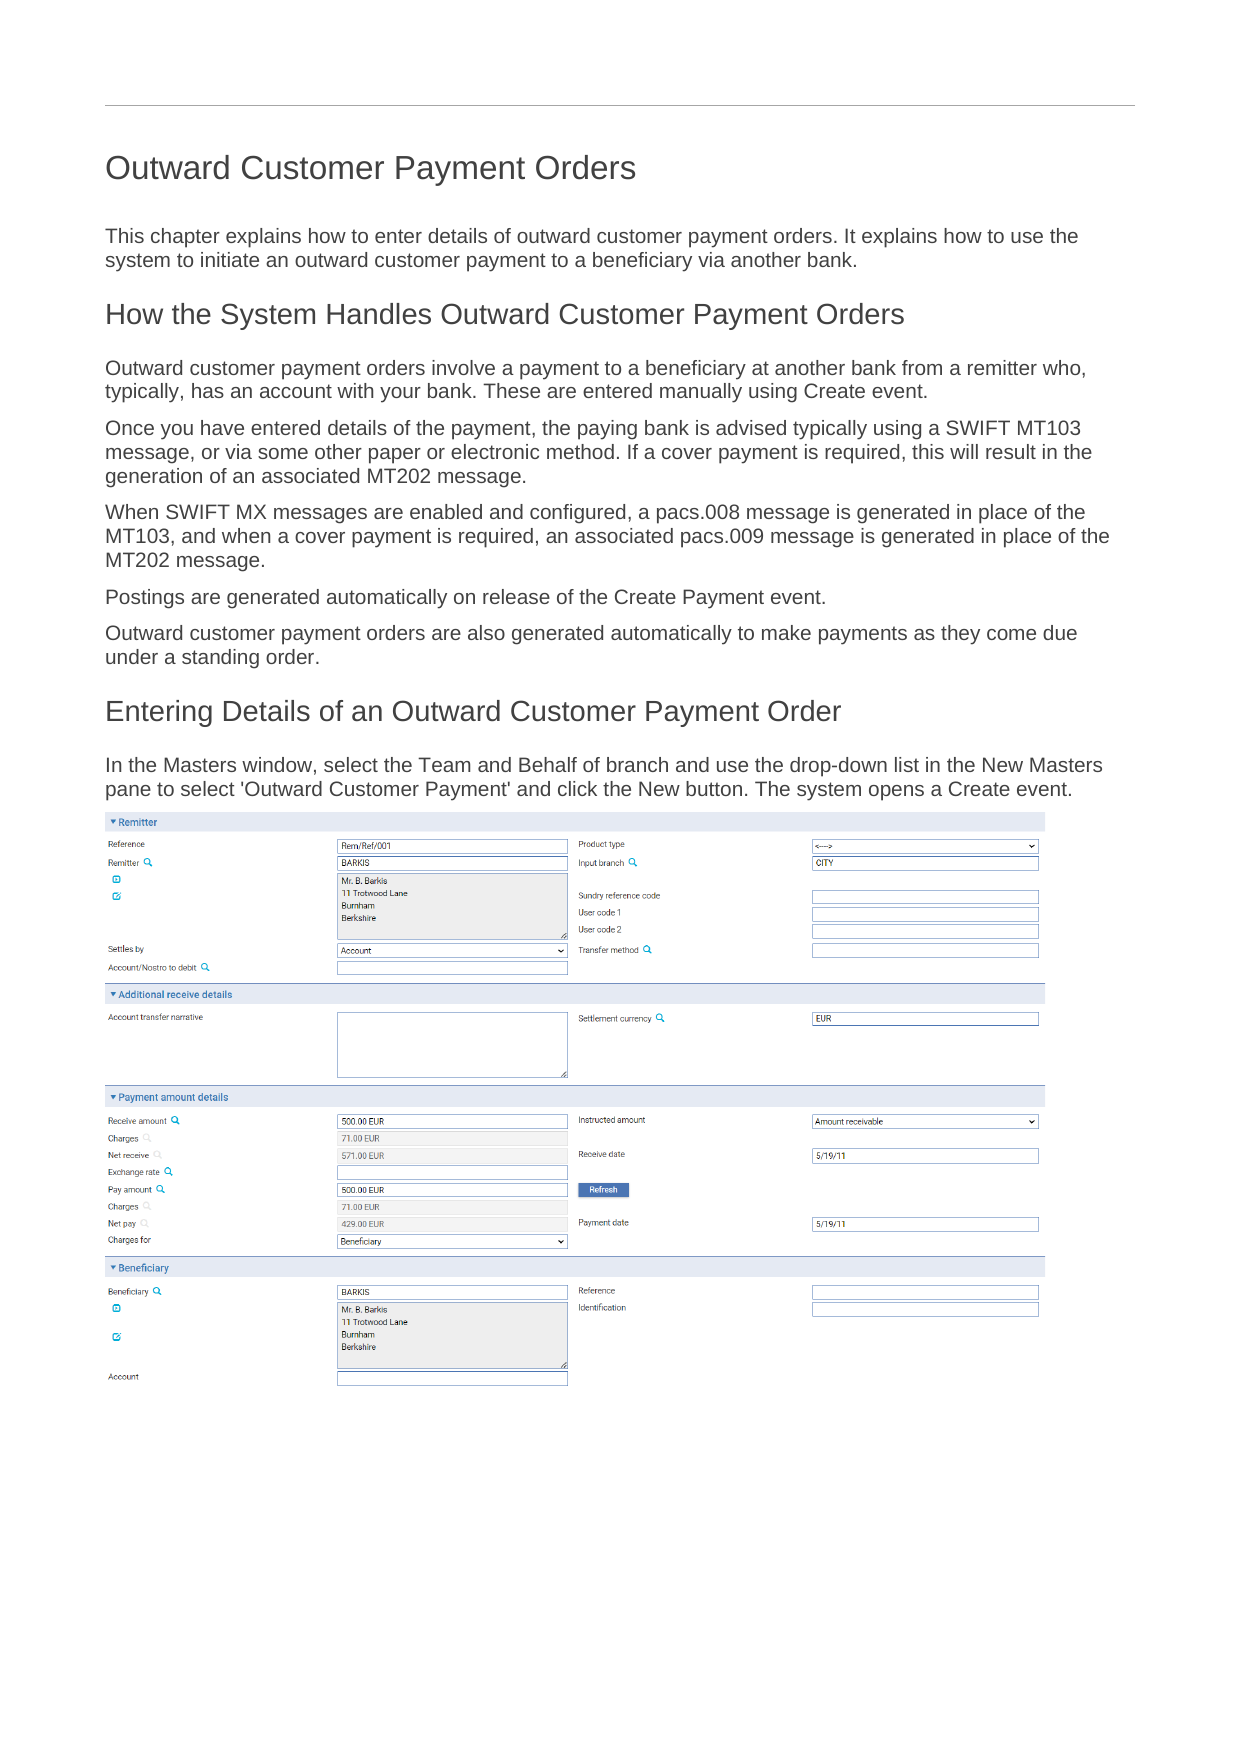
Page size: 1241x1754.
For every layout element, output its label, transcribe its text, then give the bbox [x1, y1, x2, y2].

text Outward customer payment orders involve a payment to a beneficiary at another bank from a remitter who, typically, has an account with your bank. These are entered manually using Create event. [105, 355, 1135, 403]
picture [105, 812, 1046, 1389]
text Outward customer payment orders are also generated automatically to make payments as they come due under a standing order. [105, 621, 1135, 669]
text Once you have entered details of the payment, the paying bank is advised typically using a SWIFT MT103 message, or via some other paper or electronic method. If a cover payment is required, this will result in the generation of an associated MT202 message. [105, 416, 1135, 488]
subtitle How the System Handles Outward Customer Payment Orders [105, 297, 1135, 330]
text Postings are generated automatically on release of the Create Payment event. [105, 584, 1135, 608]
subtitle Entering Details of an Outward Customer Payment Order [105, 694, 1135, 727]
text When SWIFT MX messages are enabled and configured, a pacs.008 message is generated in place of the MT103, and when a cover payment is required, an associated pacs.009 message is generated in place of the MT202 message. [105, 500, 1135, 572]
subtitle Outward Customer Payment Orders [105, 148, 1135, 186]
text In the Masters window, select the Team and Behalf of branch and use the drop-down list in the New Masters pane to select 'Outward Customer Payment' and click the New button. The system opens a Create event. [105, 752, 1135, 800]
text This chapter explains how to enter details of outward customer payment orders. It explains how to use the system to initiate an outward customer payment to a beneficiary via another bank. [105, 224, 1135, 272]
